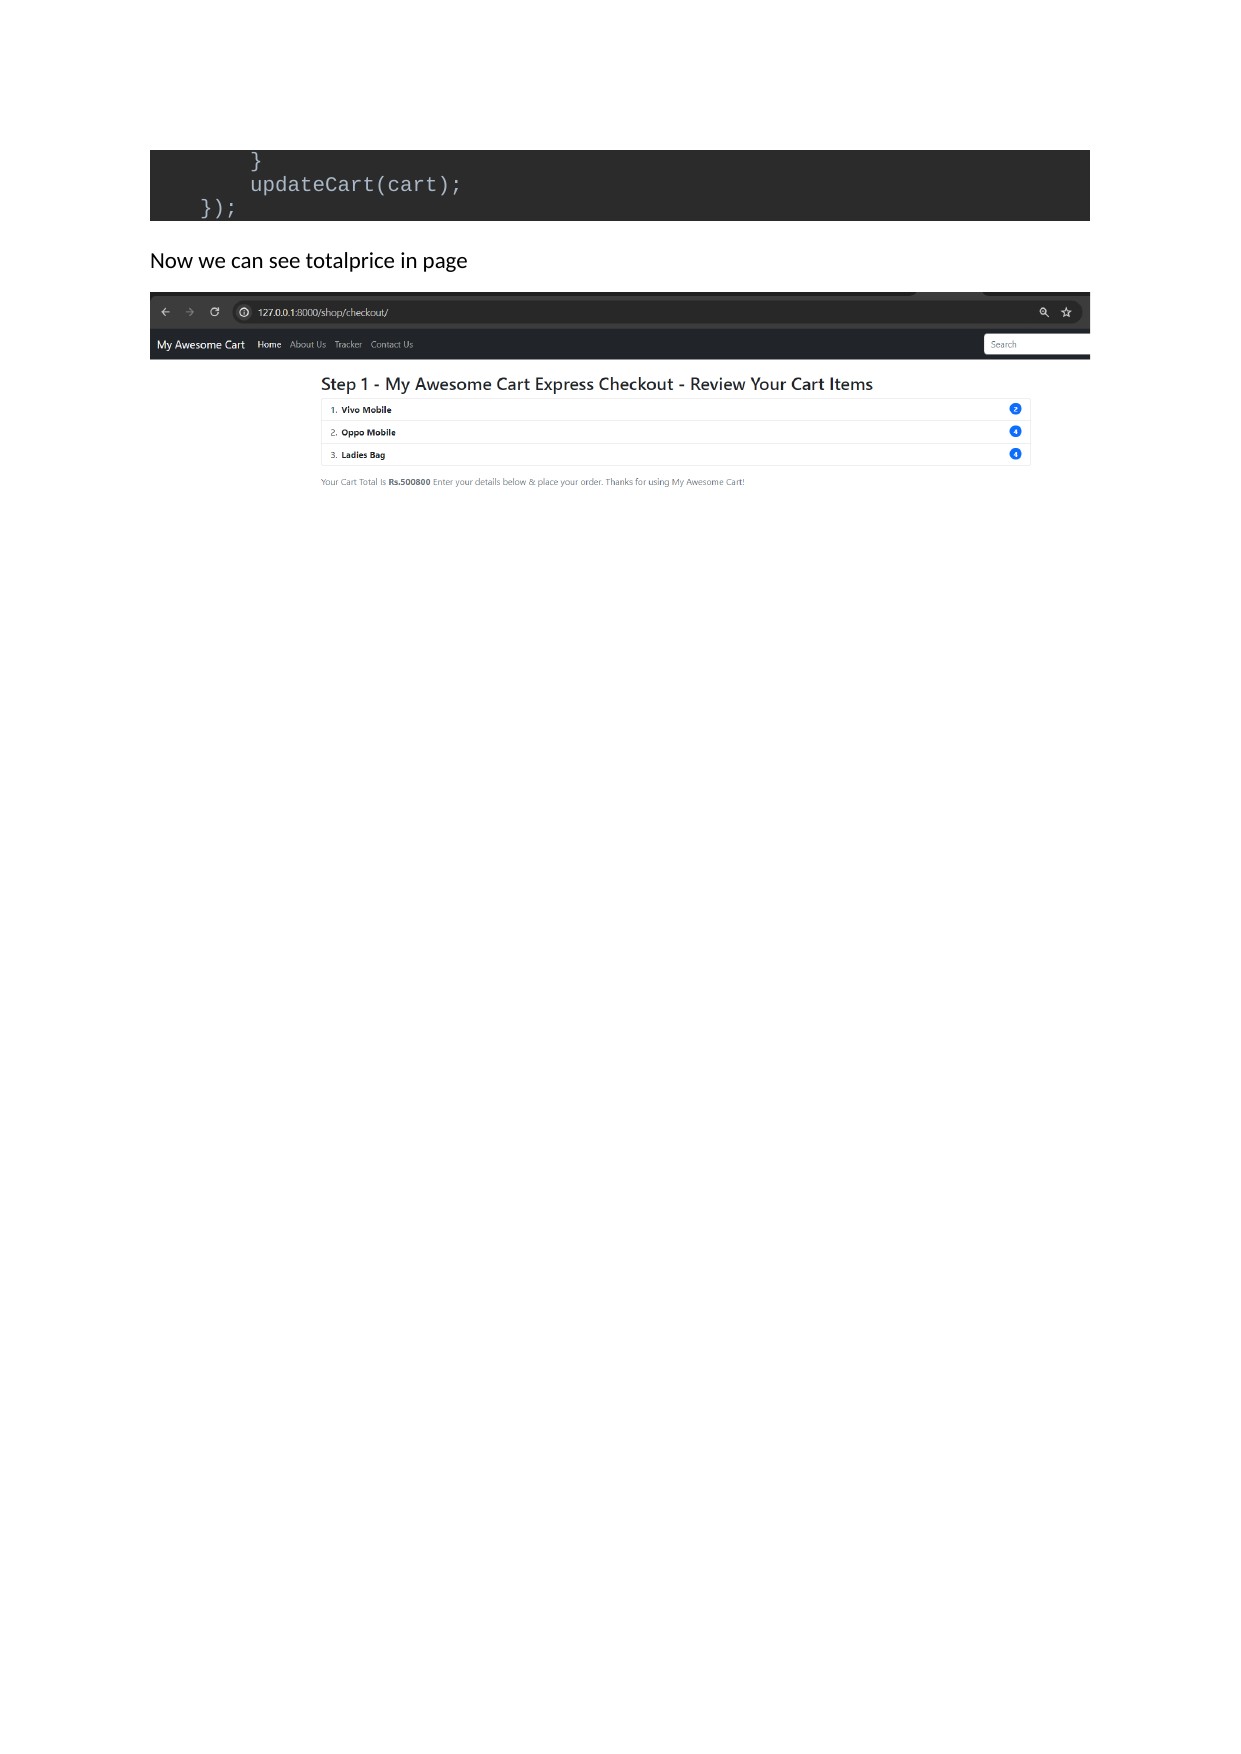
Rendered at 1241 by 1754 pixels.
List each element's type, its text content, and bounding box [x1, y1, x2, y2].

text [150, 150, 1090, 221]
text Now we can see totalprice in page [150, 246, 1090, 274]
picture [150, 292, 1091, 500]
